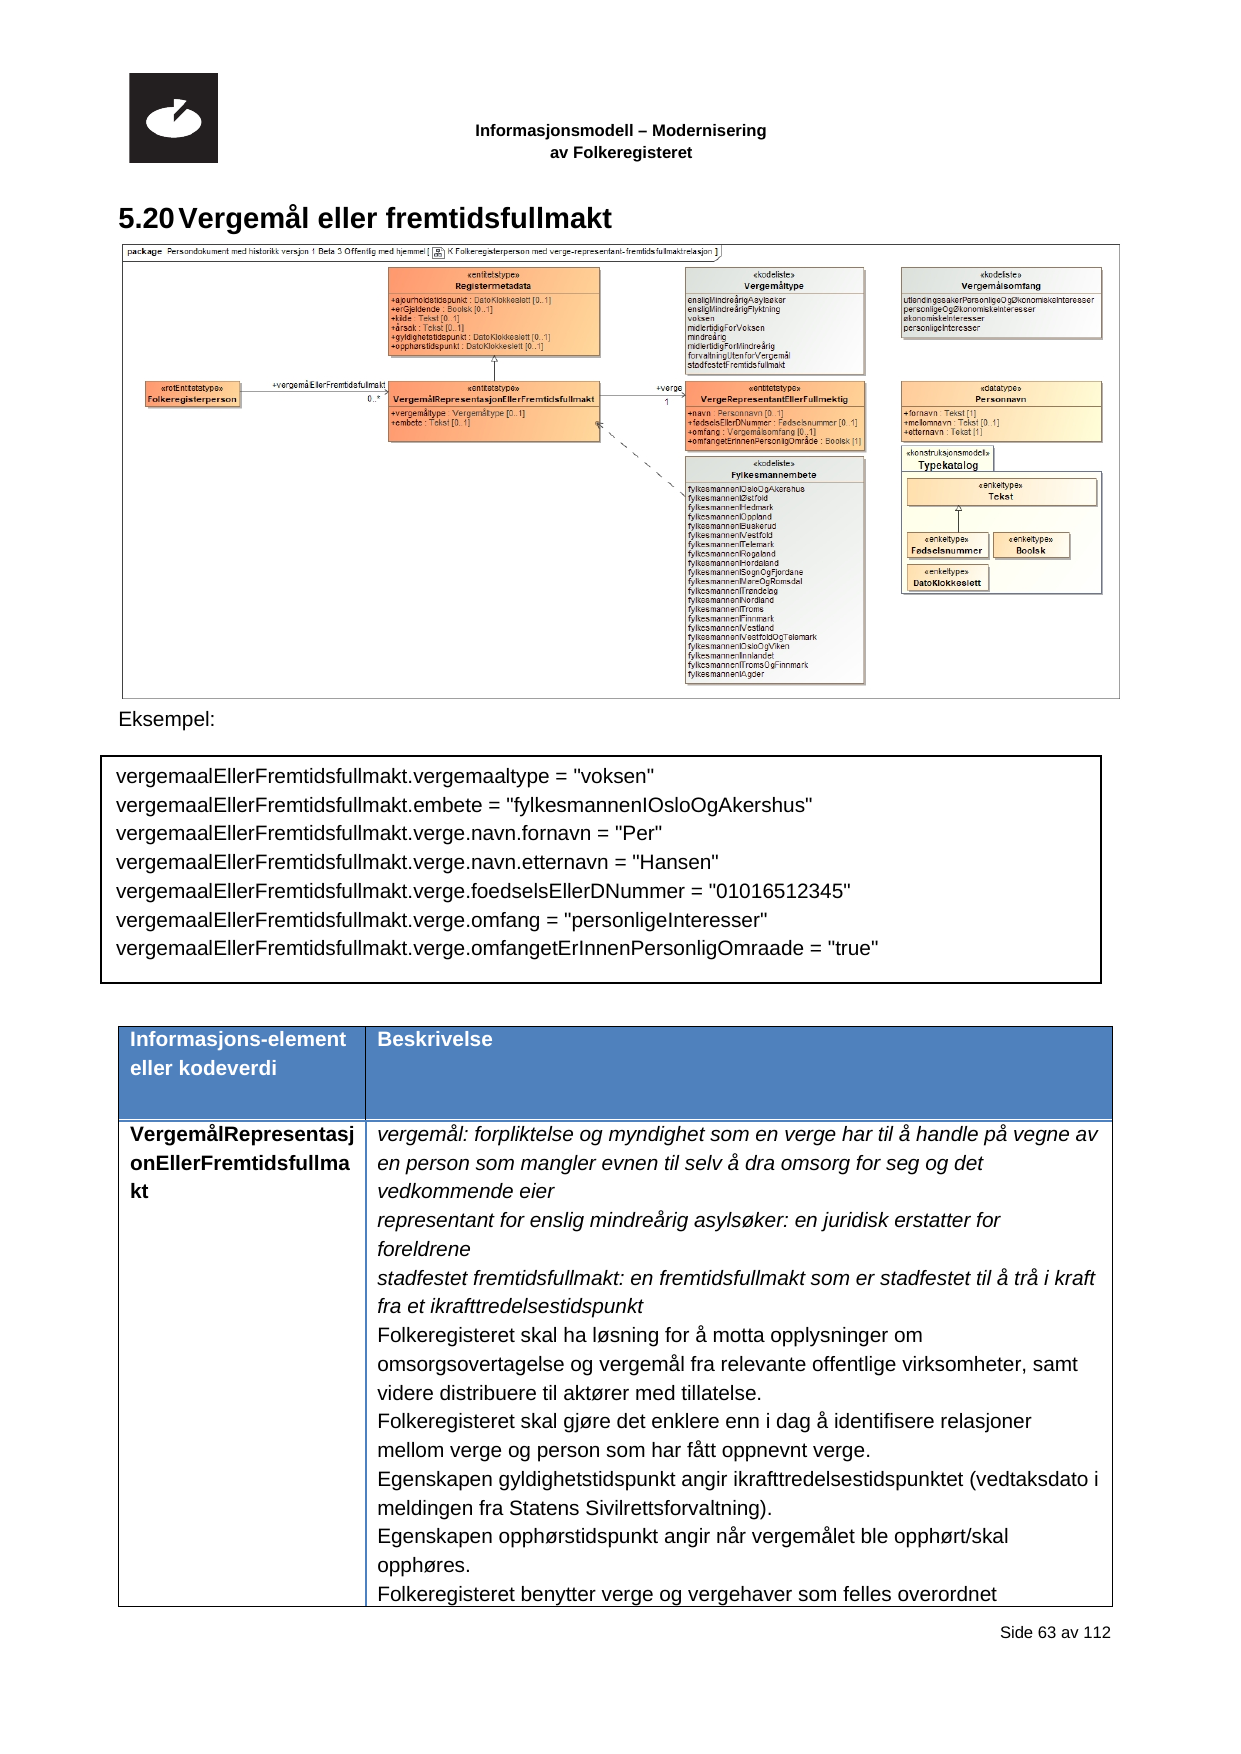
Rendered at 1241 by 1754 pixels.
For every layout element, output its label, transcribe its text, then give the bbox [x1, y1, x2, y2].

picture [129, 73, 218, 163]
picture [118, 240, 1123, 702]
table_header Informasjons-element eller kodeverdi [119, 1027, 365, 1119]
table_header Beskrivelse [366, 1027, 1112, 1119]
subtitle Vergemål eller fremtidsfullmakt [118, 201, 1122, 234]
text Eksempel: [118, 707, 1122, 731]
table_cell VergemålRepresentasjonEllerFremtidsfullmakt [119, 1122, 365, 1606]
